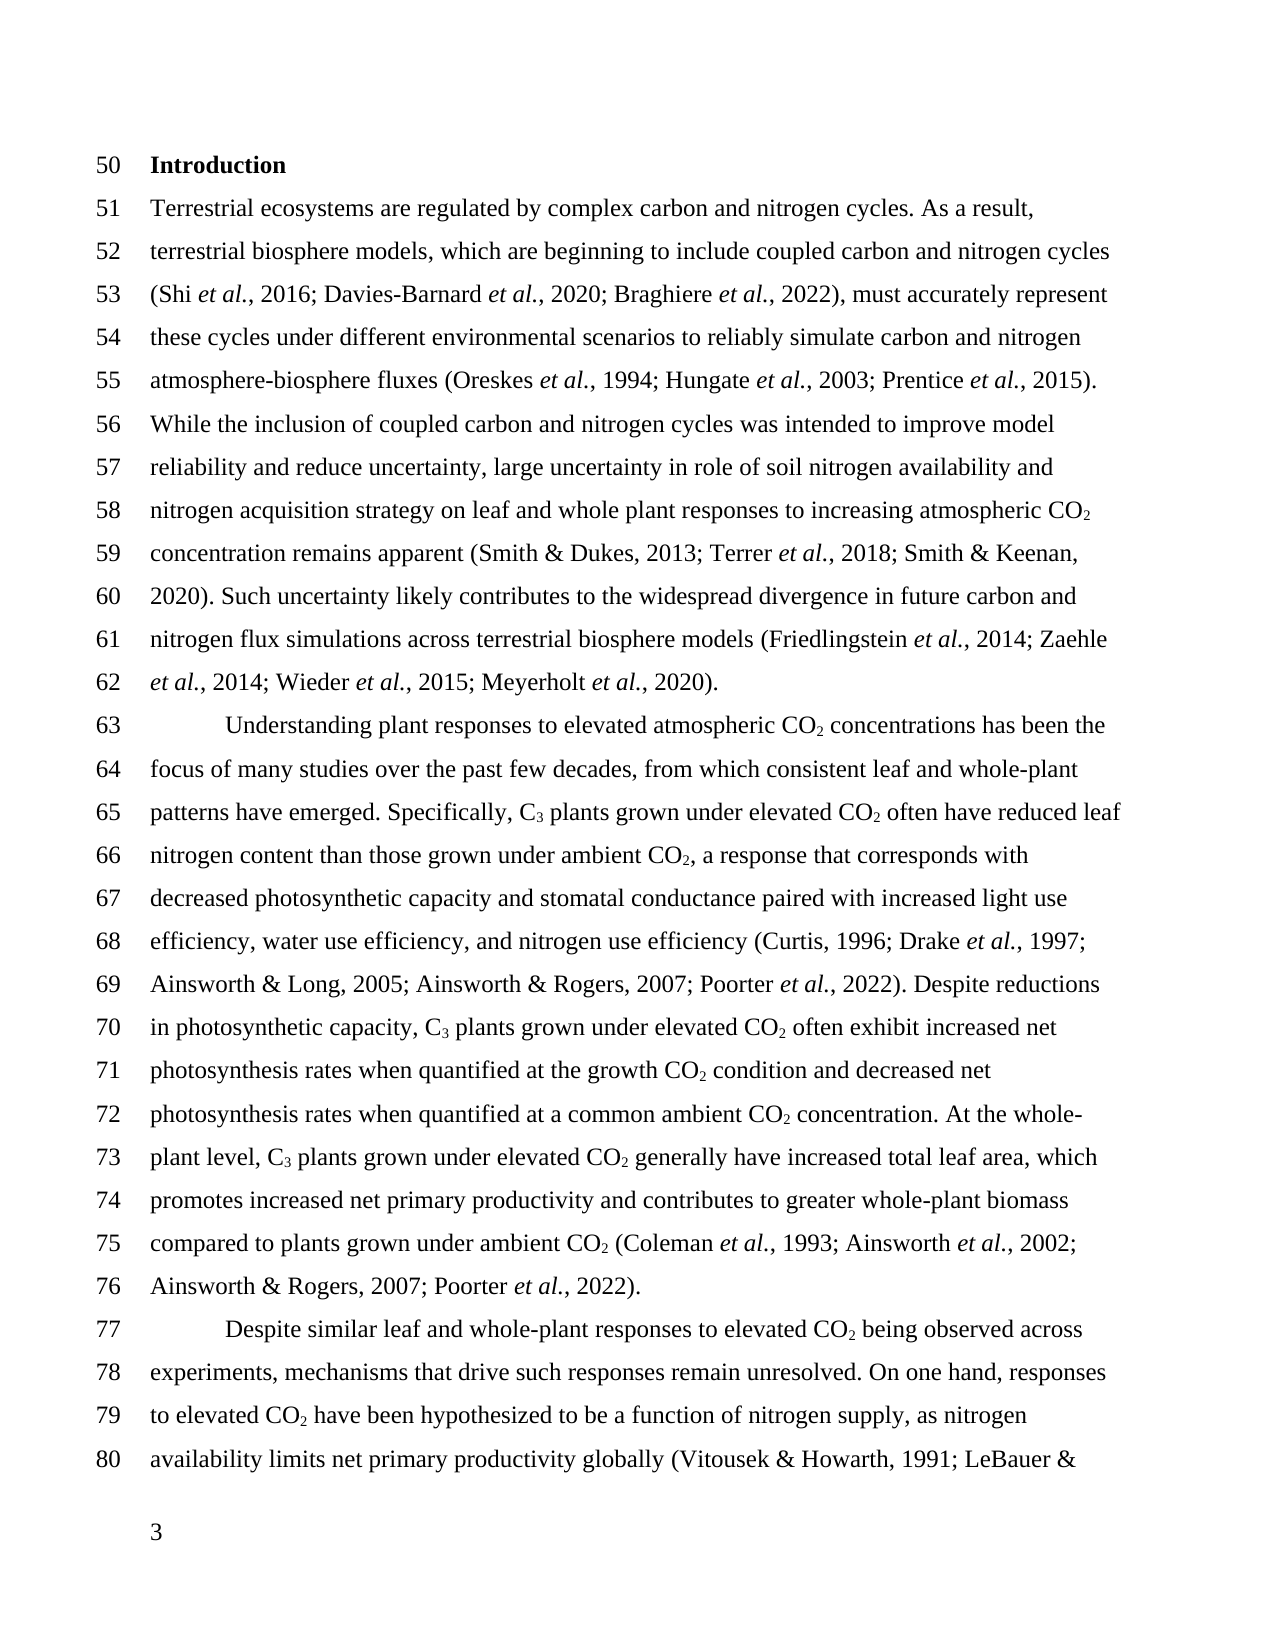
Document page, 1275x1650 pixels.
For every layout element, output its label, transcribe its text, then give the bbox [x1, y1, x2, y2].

text Understanding plant responses to elevated atmospheric CO2 concentrations has been the focus of many studies over the past few decades, from which consistent leaf and whole-plant patterns have emerged. Specifically, C3 plants grown under elevated CO2 often have reduced leaf nitrogen content than those grown under ambient CO2, a response that corresponds with decreased photosynthetic capacity and stomatal conductance paired with increased light use efficiency, water use efficiency, and nitrogen use efficiency (Curtis, 1996; Drake et al., 1997; Ainsworth & Long, 2005; Ainsworth & Rogers, 2007; Poorter et al., 2022). Despite reductions in photosynthetic capacity, C3 plants grown under elevated CO2 often exhibit increased net photosynthesis rates when quantified at the growth CO2 condition and decreased net photosynthesis rates when quantified at a common ambient CO2 concentration. At the whole-plant level, C3 plants grown under elevated CO2 generally have increased total leaf area, which promotes increased net primary productivity and contributes to greater whole-plant biomass compared to plants grown under ambient CO2 (Coleman et al., 1993; Ainsworth et al., 2002; Ainsworth & Rogers, 2007; Poorter et al., 2022). [150, 711, 1125, 1300]
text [150, 1314, 1125, 1472]
text Introduction [150, 150, 1125, 179]
text Terrestrial ecosystems are regulated by complex carbon and nitrogen cycles. As a result, terrestrial biosphere models, which are beginning to include coupled carbon and nitrogen cycles (Shi et al., 2016; Davies-Barnard et al., 2020; Braghiere et al., 2022), must accurately represent these cycles under different environmental scenarios to reliably simulate carbon and nitrogen atmosphere-biosphere fluxes (Oreskes et al., 1994; Hungate et al., 2003; Prentice et al., 2015). While the inclusion of coupled carbon and nitrogen cycles was intended to improve model reliability and reduce uncertainty, large uncertainty in role of soil nitrogen availability and nitrogen acquisition strategy on leaf and whole plant responses to increasing atmospheric CO2 concentration remains apparent (Smith & Dukes, 2013; Terrer et al., 2018; Smith & Keenan, 2020). Such uncertainty likely contributes to the widespread divergence in future carbon and nitrogen flux simulations across terrestrial biosphere models (Friedlingstein et al., 2014; Zaehle et al., 2014; Wieder et al., 2015; Meyerholt et al., 2020). [150, 193, 1125, 696]
